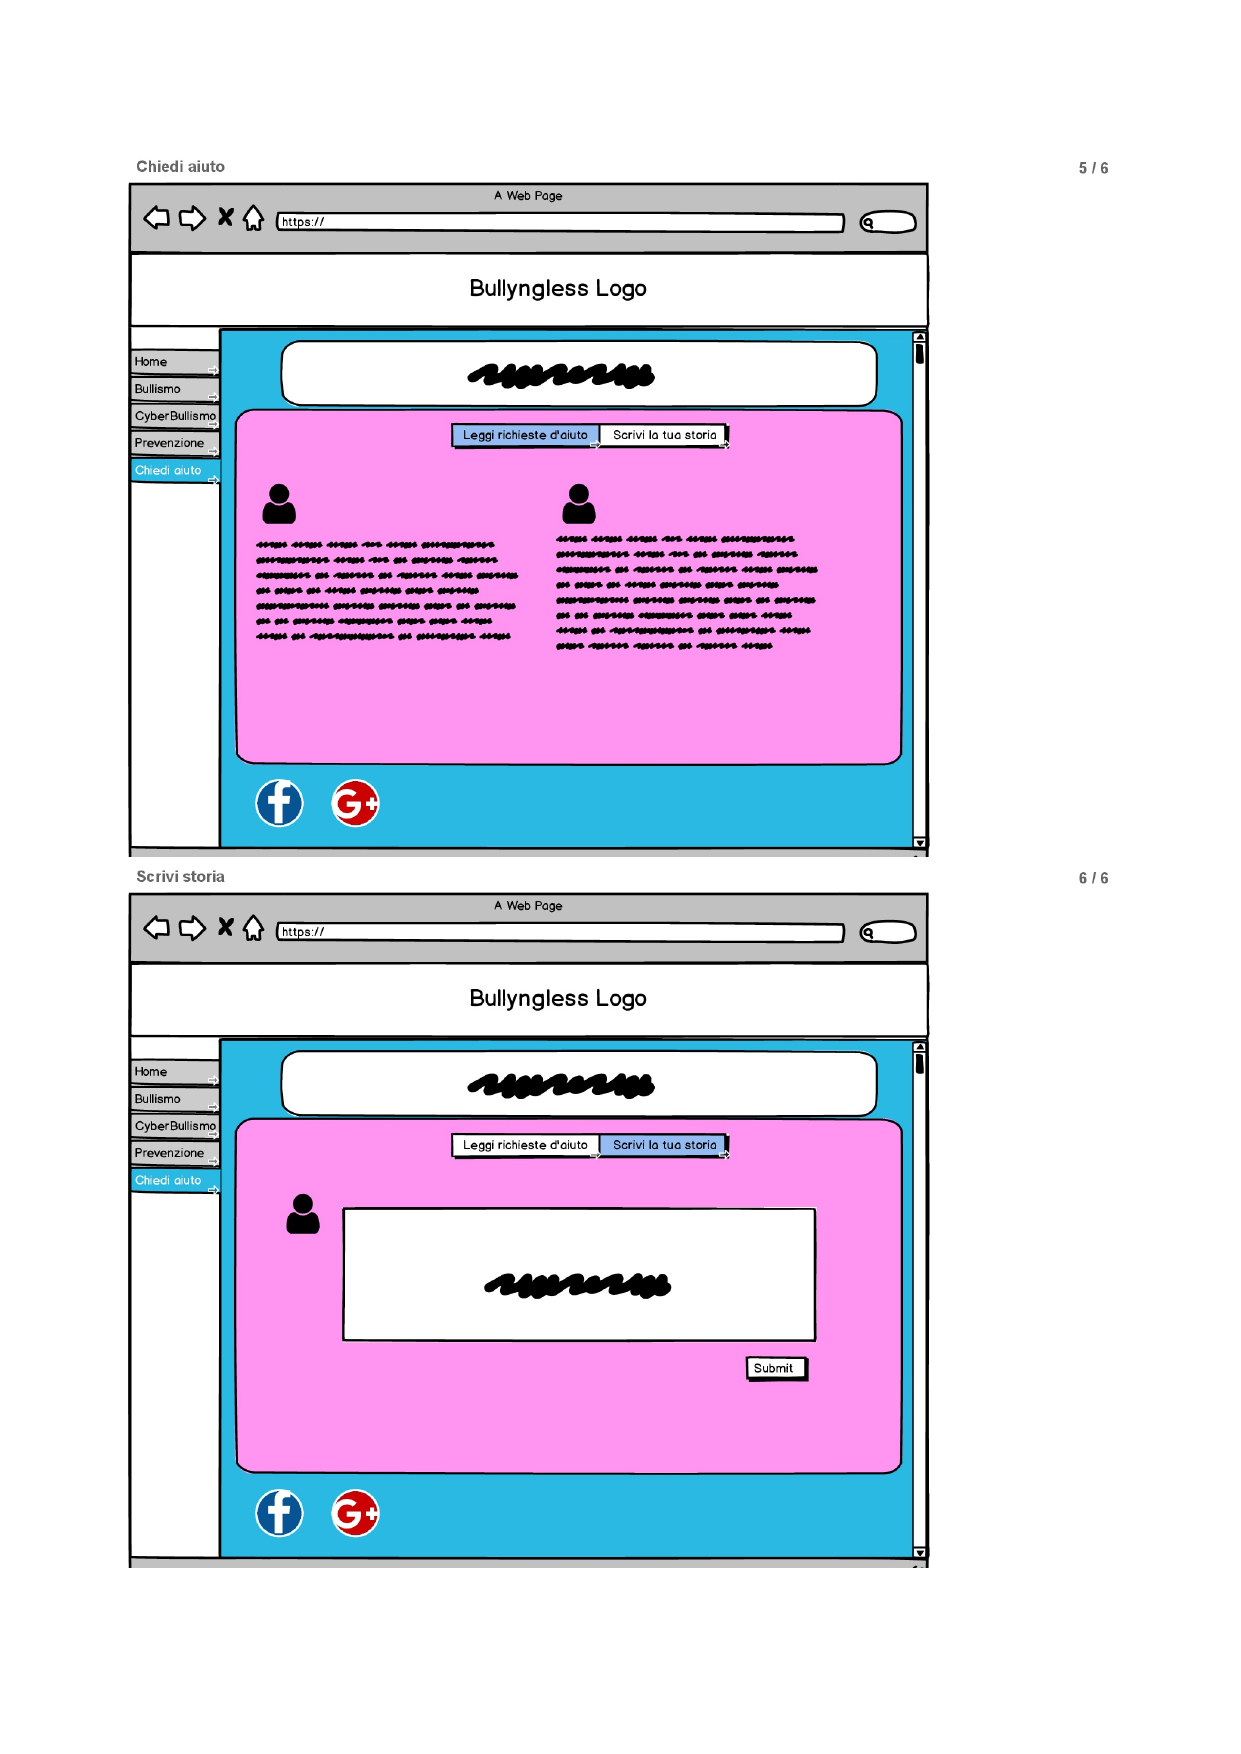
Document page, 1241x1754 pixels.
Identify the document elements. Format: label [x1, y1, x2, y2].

picture [118, 147, 1122, 1568]
